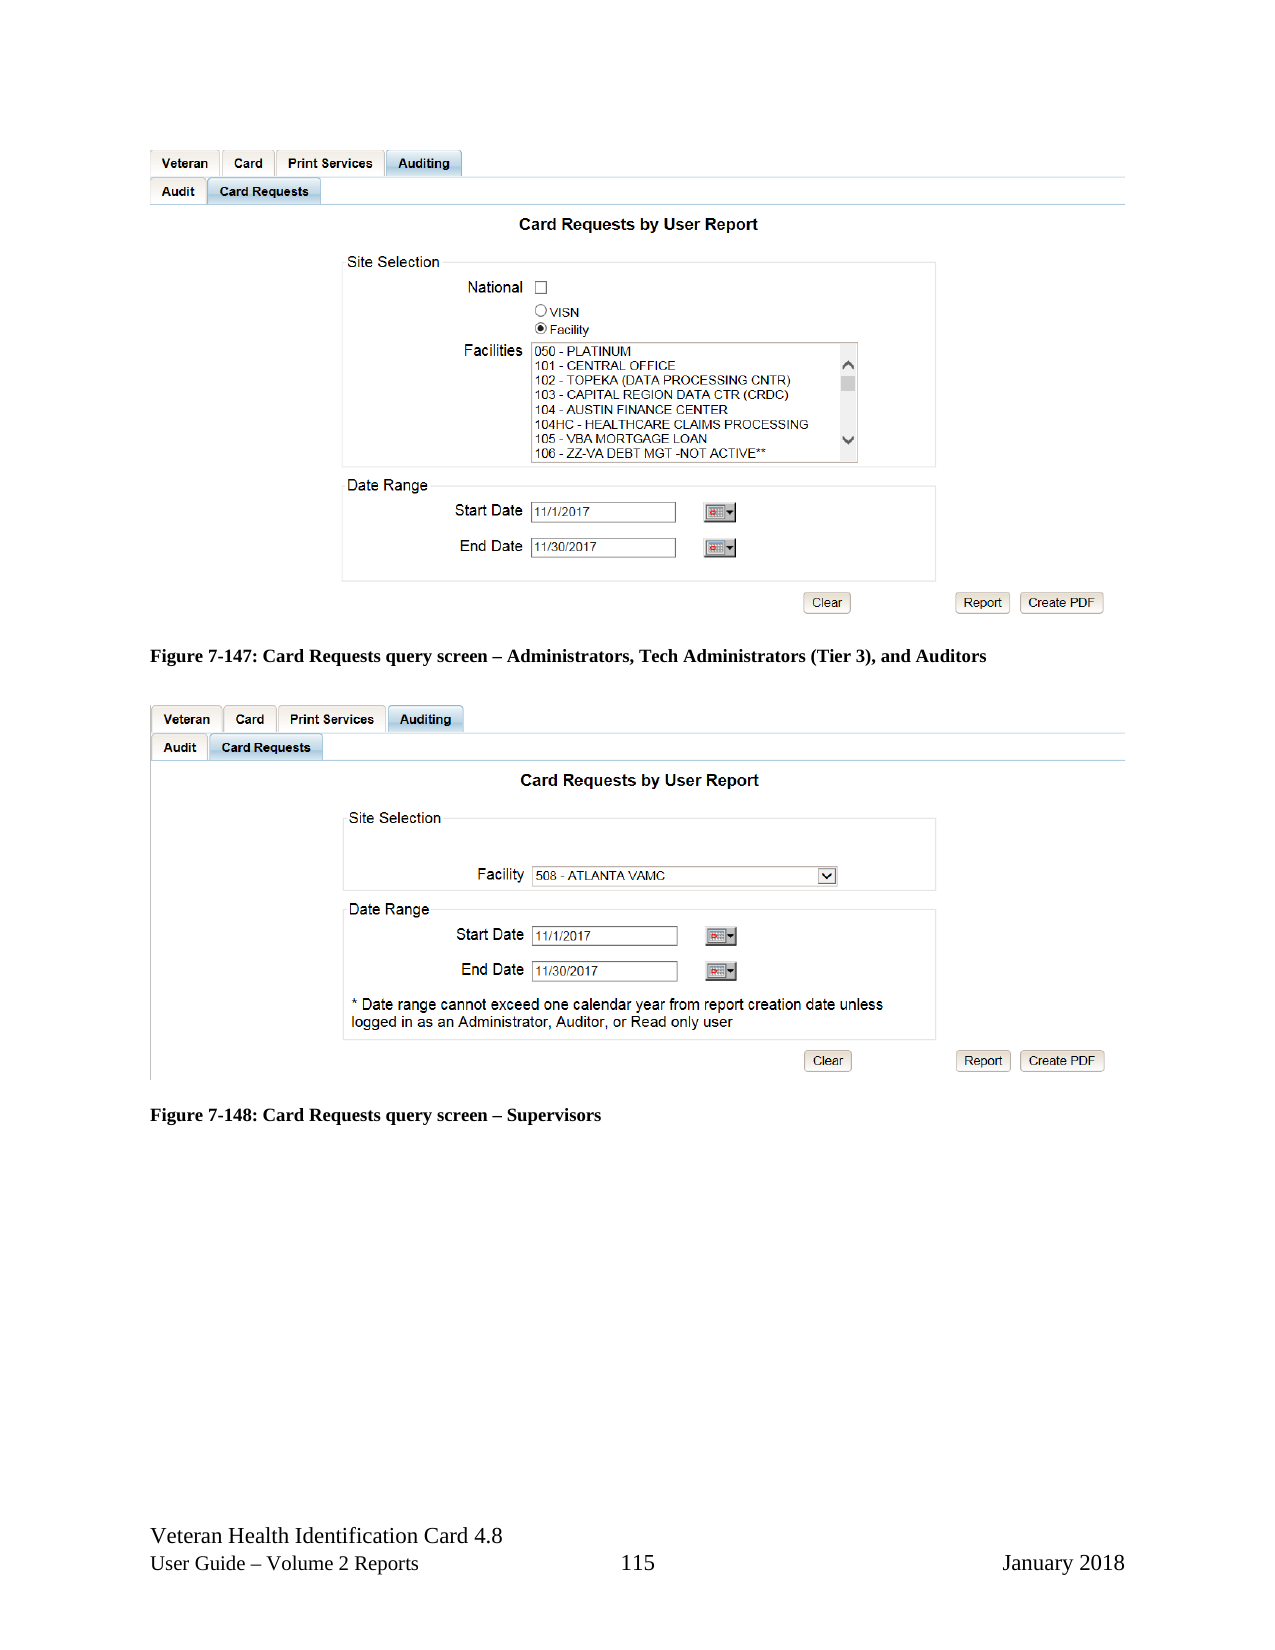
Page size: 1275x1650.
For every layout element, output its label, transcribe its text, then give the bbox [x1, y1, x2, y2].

picture [150, 705, 1125, 1080]
picture [150, 150, 1125, 621]
